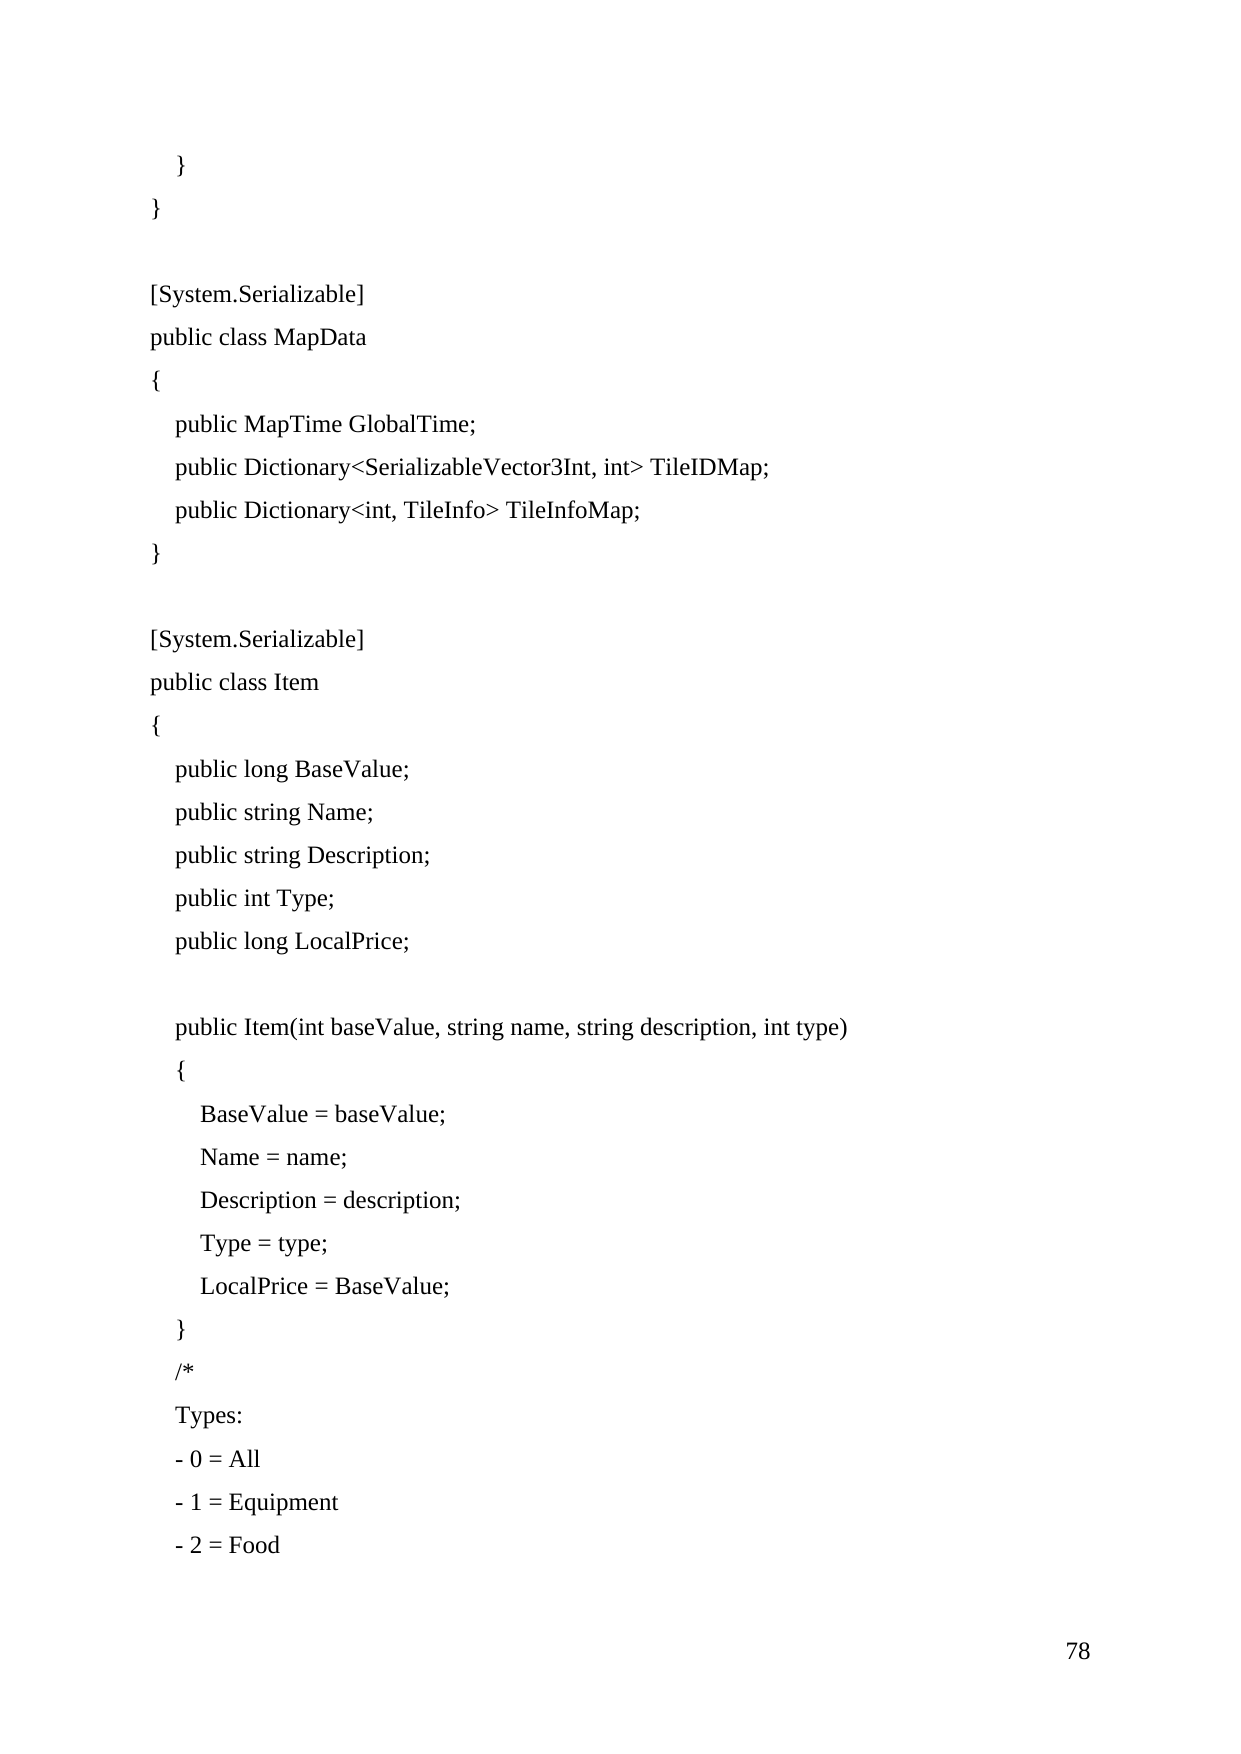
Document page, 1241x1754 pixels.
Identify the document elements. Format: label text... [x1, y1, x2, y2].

text [System.Serializable] [150, 279, 1090, 308]
text public class MapData [150, 322, 1090, 351]
text - 0 = All [150, 1444, 1090, 1472]
text { [150, 366, 1090, 394]
text public string Name; [150, 797, 1090, 826]
text Type = type; [150, 1228, 1090, 1257]
text } [150, 538, 1090, 567]
text } [150, 1314, 1090, 1343]
text } [150, 193, 1090, 222]
text public class Item [150, 667, 1090, 696]
text Description = description; [150, 1185, 1090, 1214]
text public Item(int baseValue, string name, string description, int type) [150, 1012, 1090, 1041]
text - 1 = Equipment [150, 1487, 1090, 1516]
text public int Type; [150, 883, 1090, 912]
text Types: [150, 1401, 1090, 1429]
text public MapTime GlobalTime; [150, 409, 1090, 437]
text { [150, 1056, 1090, 1084]
text - 2 = Food [150, 1530, 1090, 1559]
text { [150, 711, 1090, 739]
text Name = name; [150, 1142, 1090, 1171]
text public Dictionary<SerializableVector3Int, int> TileIDMap; [150, 452, 1090, 481]
text public Dictionary<int, TileInfo> TileInfoMap; [150, 495, 1090, 524]
text LocalPrice = BaseValue; [150, 1271, 1090, 1300]
text BaseValue = baseValue; [150, 1099, 1090, 1127]
text } [150, 150, 1090, 179]
text public long BaseValue; [150, 754, 1090, 782]
text public string Description; [150, 840, 1090, 869]
text [System.Serializable] [150, 624, 1090, 653]
text /* [150, 1357, 1090, 1386]
text public long LocalPrice; [150, 926, 1090, 955]
